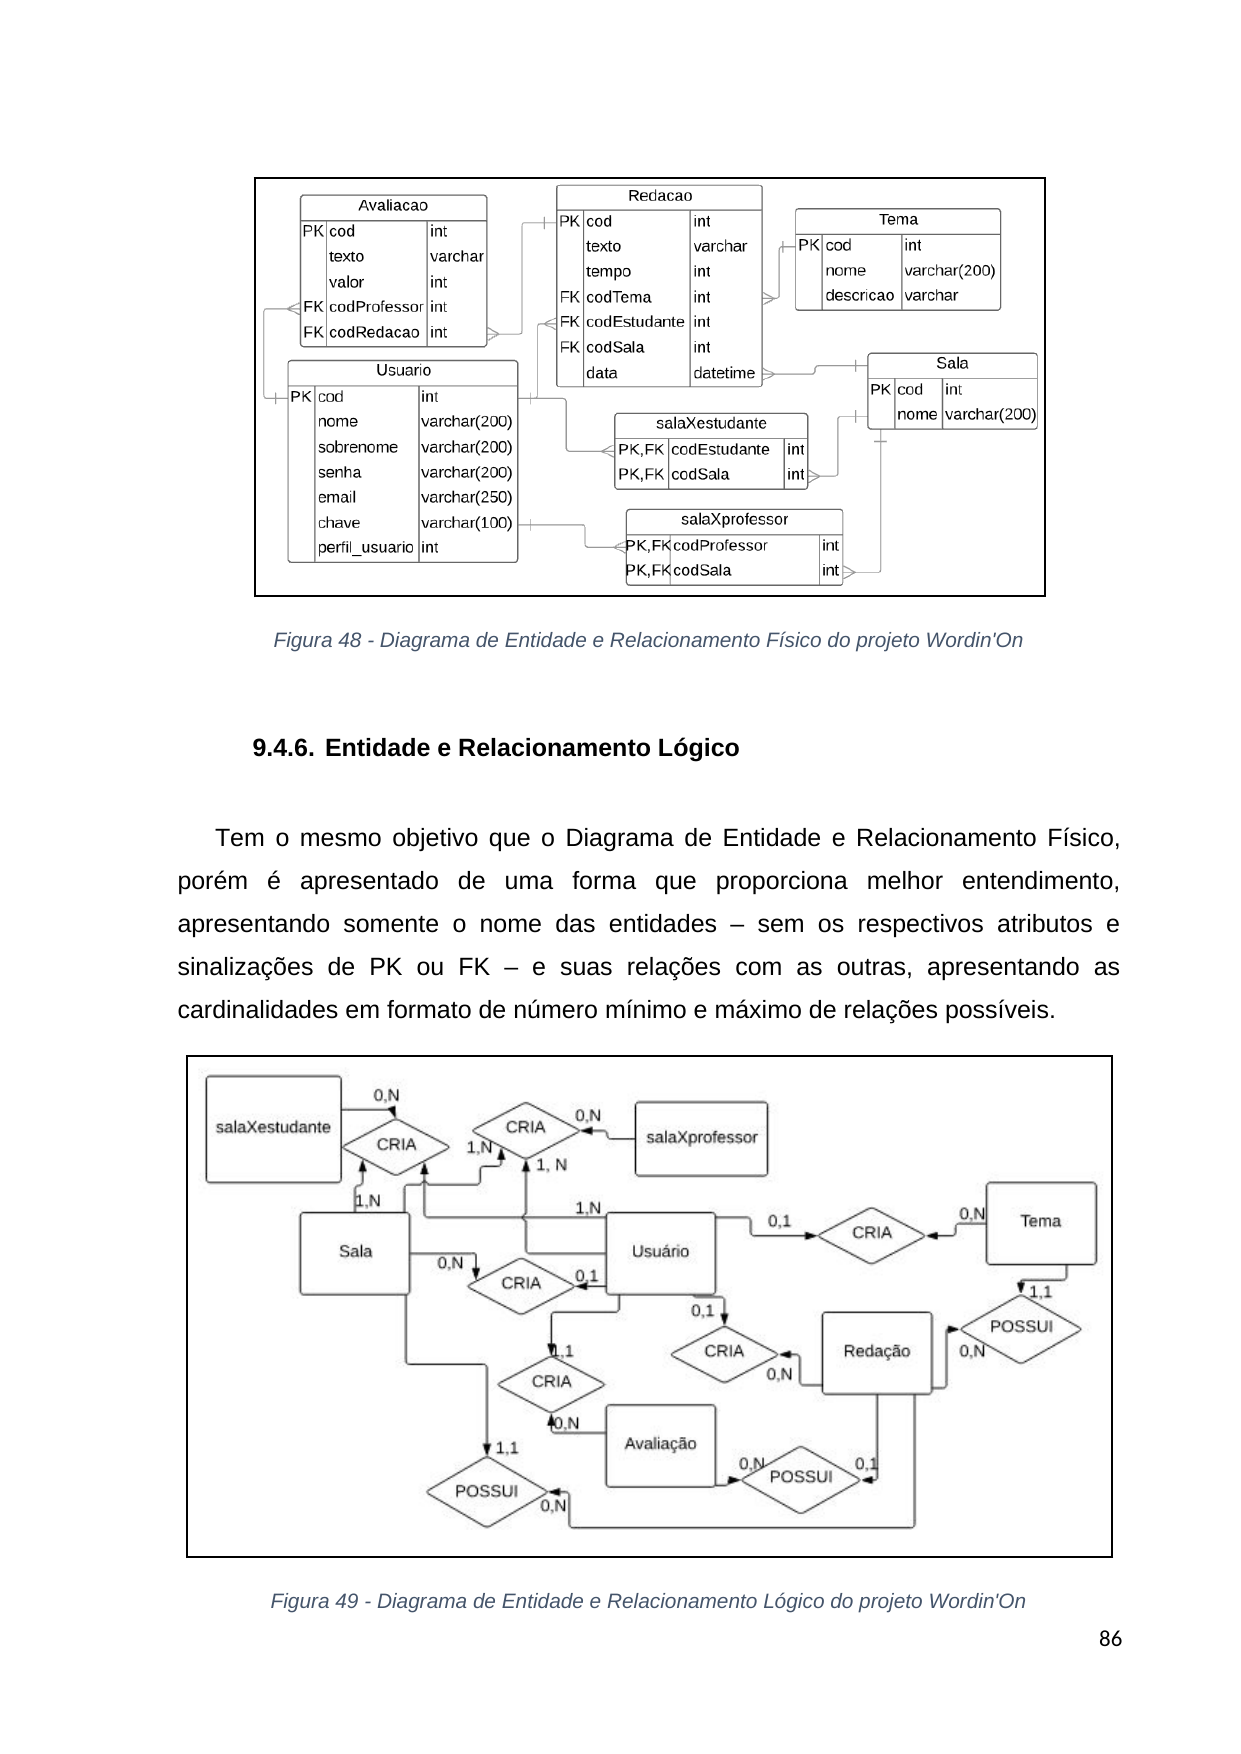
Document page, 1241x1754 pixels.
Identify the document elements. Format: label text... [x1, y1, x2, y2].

picture [188, 1057, 1111, 1556]
list Entidade e Relacionamento Lógico [252, 733, 1122, 761]
text Figura 49 - Diagrama de Entidade e Relacionamento Lógico do projeto Wordin'On [177, 1589, 1122, 1613]
picture [256, 179, 1044, 595]
text Figura 48 - Diagrama de Entidade e Relacionamento Físico do projeto Wordin'On [177, 628, 1122, 652]
text Tem o mesmo objetivo que o Diagrama de Entidade e Relacionamento Físico, porém é apresentado de uma forma que proporciona melhor entendimento, apresentando somente o nome das entidades – sem os respectivos atributos e sinalizações de PK ou FK – e suas relações com as outras, apresentando as cardinalidades em formato de número mínimo e máximo de relações possíveis. [177, 823, 1122, 1024]
